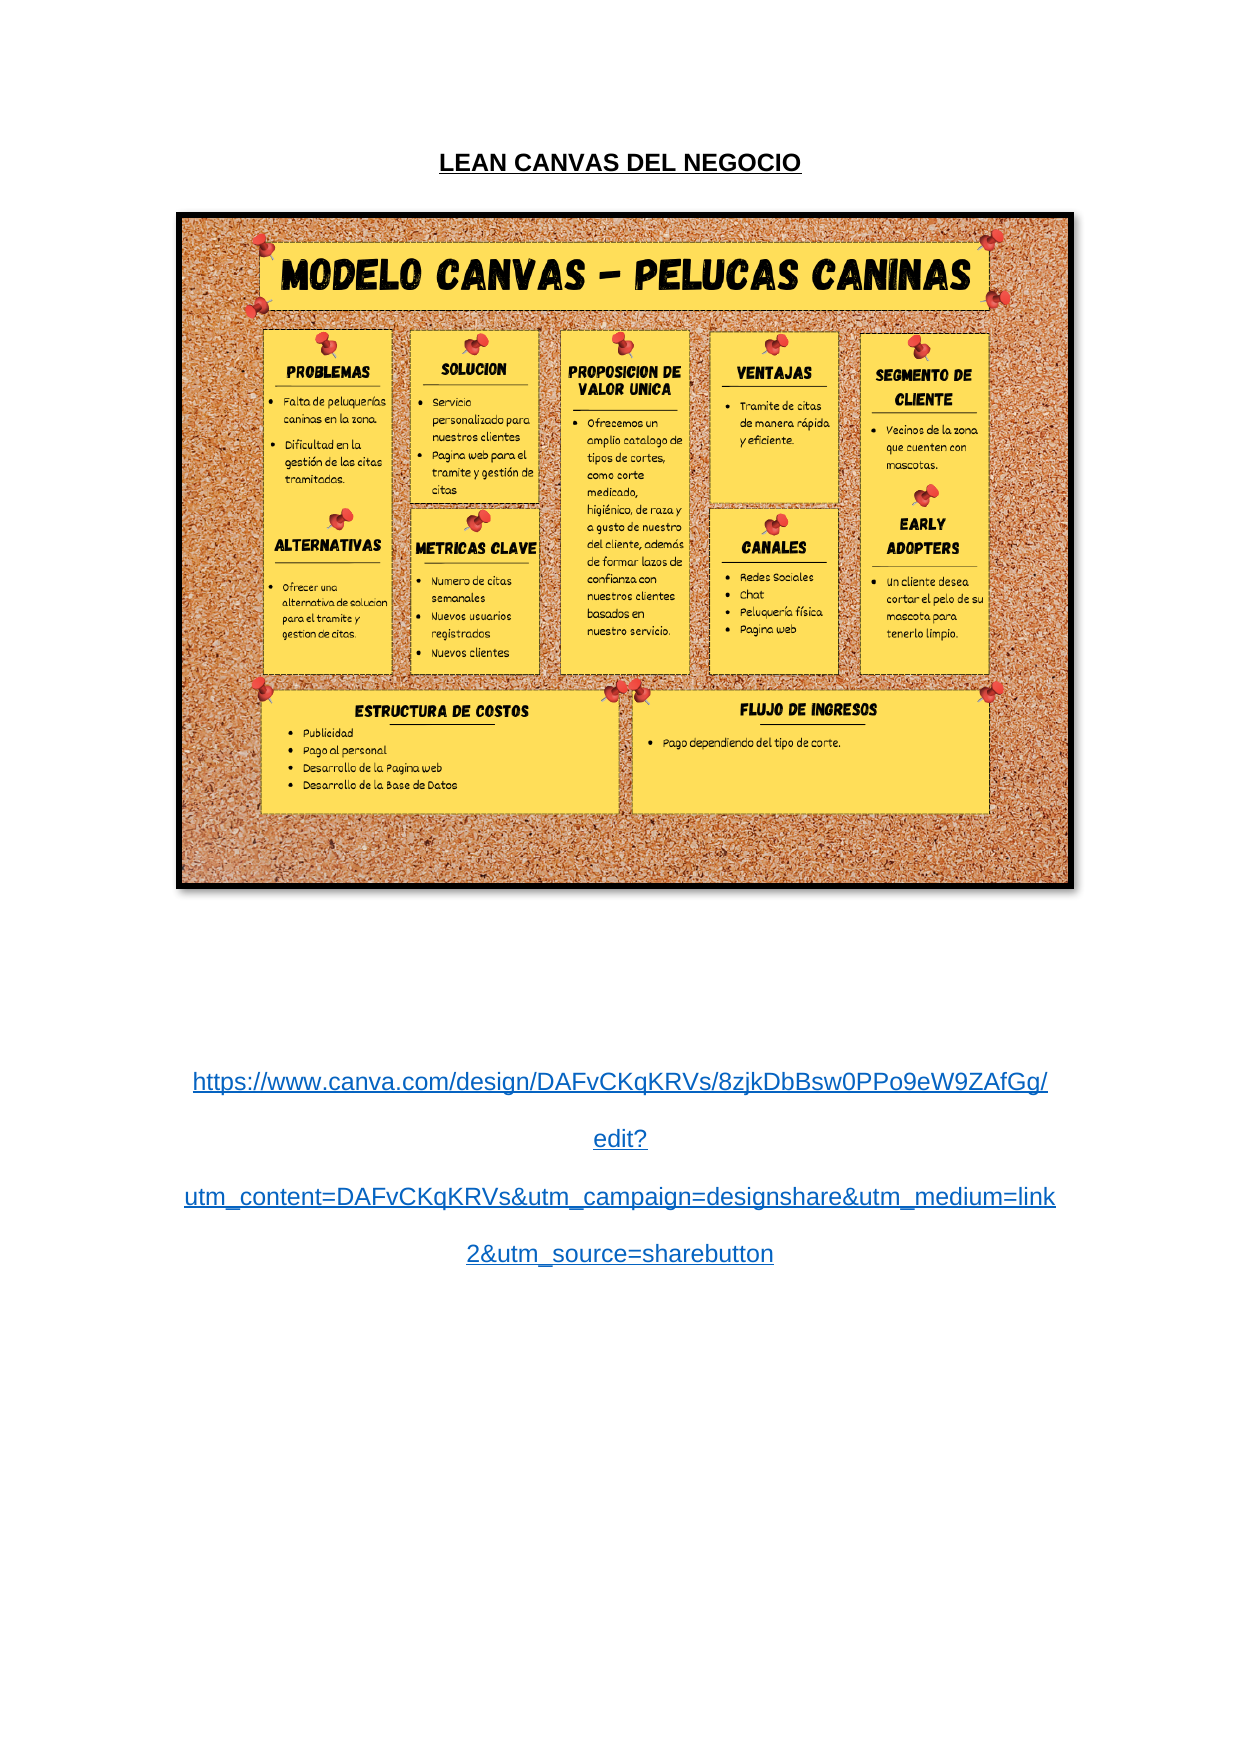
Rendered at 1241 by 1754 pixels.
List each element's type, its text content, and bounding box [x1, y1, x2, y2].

picture [182, 218, 1068, 883]
text https://www.canva.com/design/DAFvCKqKRVs/8zjkDbBsw0PPo9eW9ZAfGg/edit?utm_content=DAFvCKqKRVs&utm_campaign=designshare&utm_medium=link2&utm_source=sharebutton [177, 1066, 1063, 1268]
text LEAN CANVAS DEL NEGOCIO [177, 148, 1063, 176]
